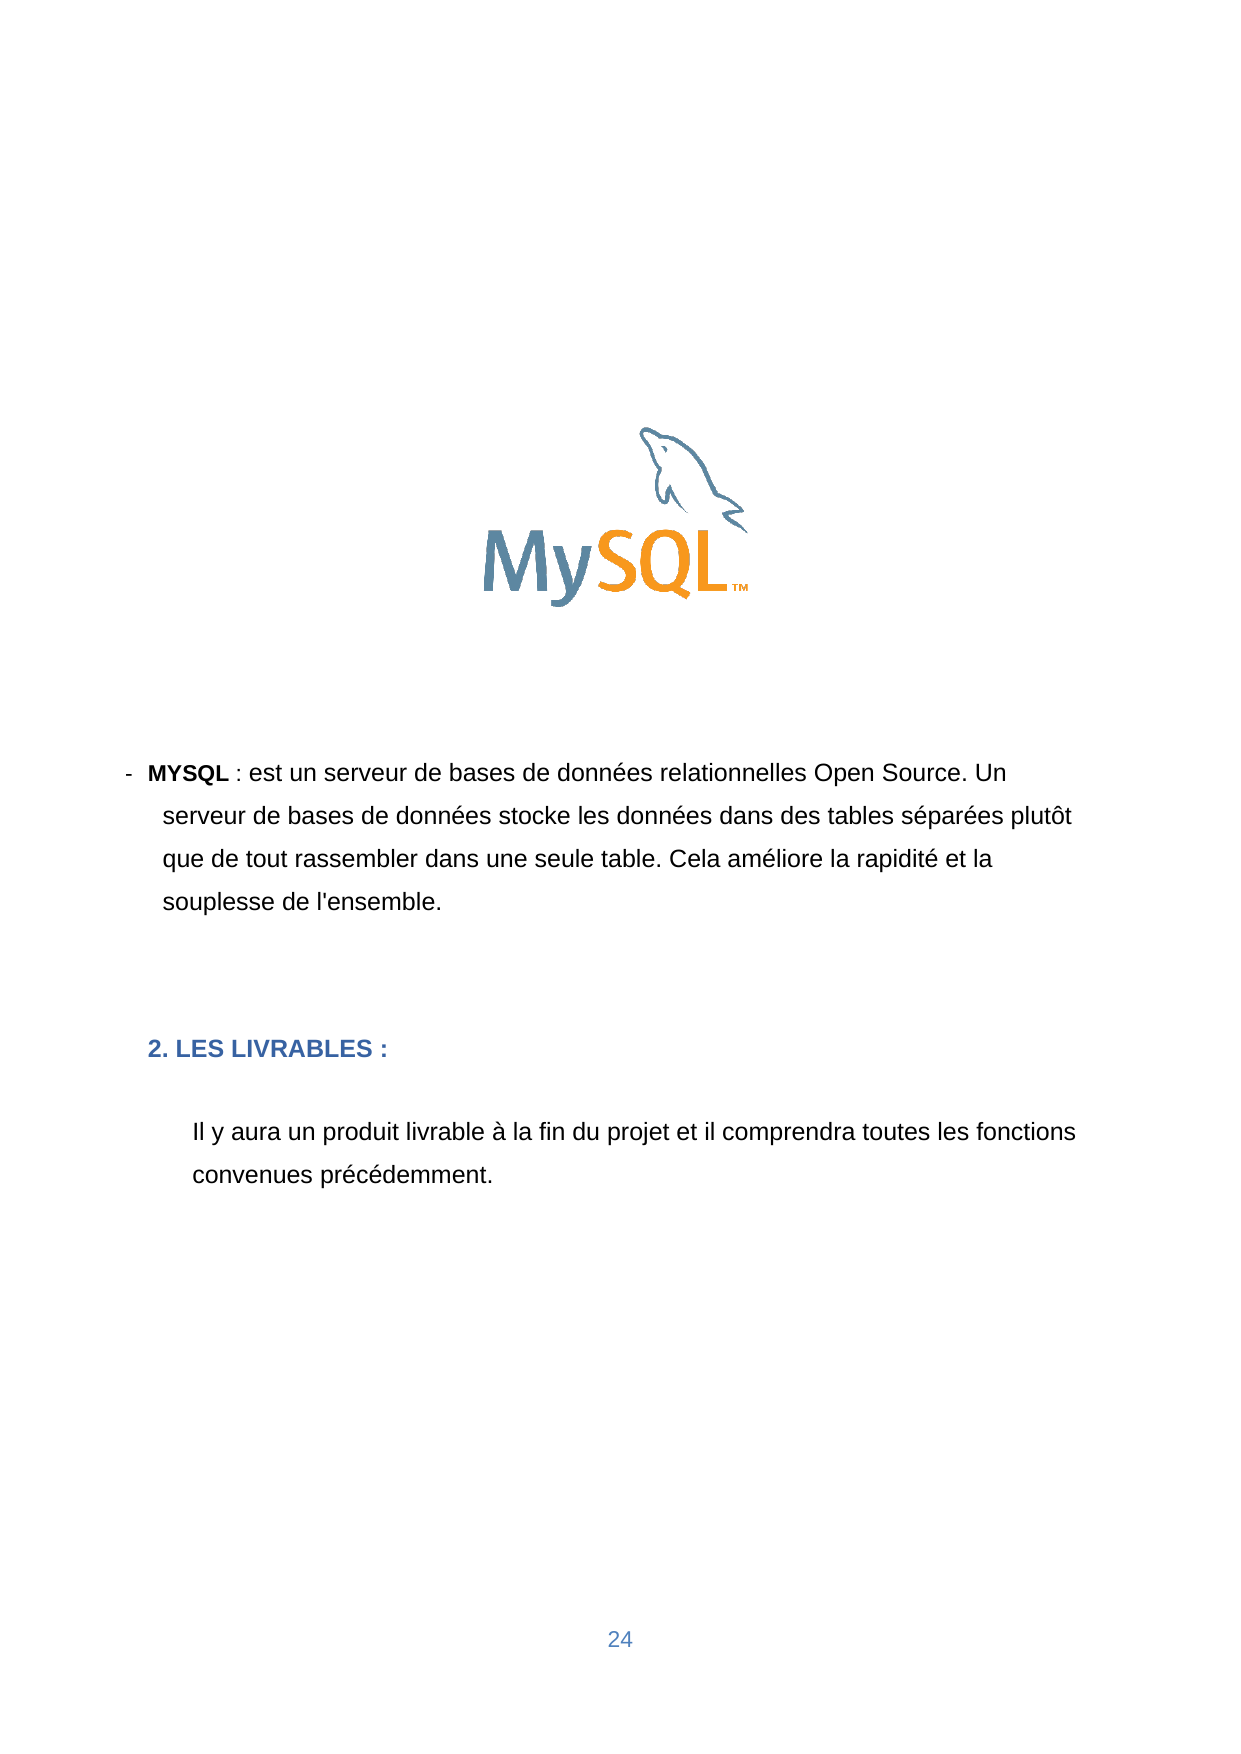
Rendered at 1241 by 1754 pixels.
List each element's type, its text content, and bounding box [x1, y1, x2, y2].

list Il y aura un produit livrable à la fin du projet et il comprendra toutes les fonctions convenues précédemment. [192, 1117, 1093, 1189]
text 2. LES LIVRABLES : [148, 1034, 1093, 1063]
picture [475, 418, 755, 613]
list MYSQL : est un serveur de bases de données relationnelles Open Source. Un serveur de bases de données stocke les données dans des tables séparées plutôt que de tout rassembler dans une seule table. Cela améliore la rapidité et la souplesse de l'ensemble. [125, 758, 1092, 916]
